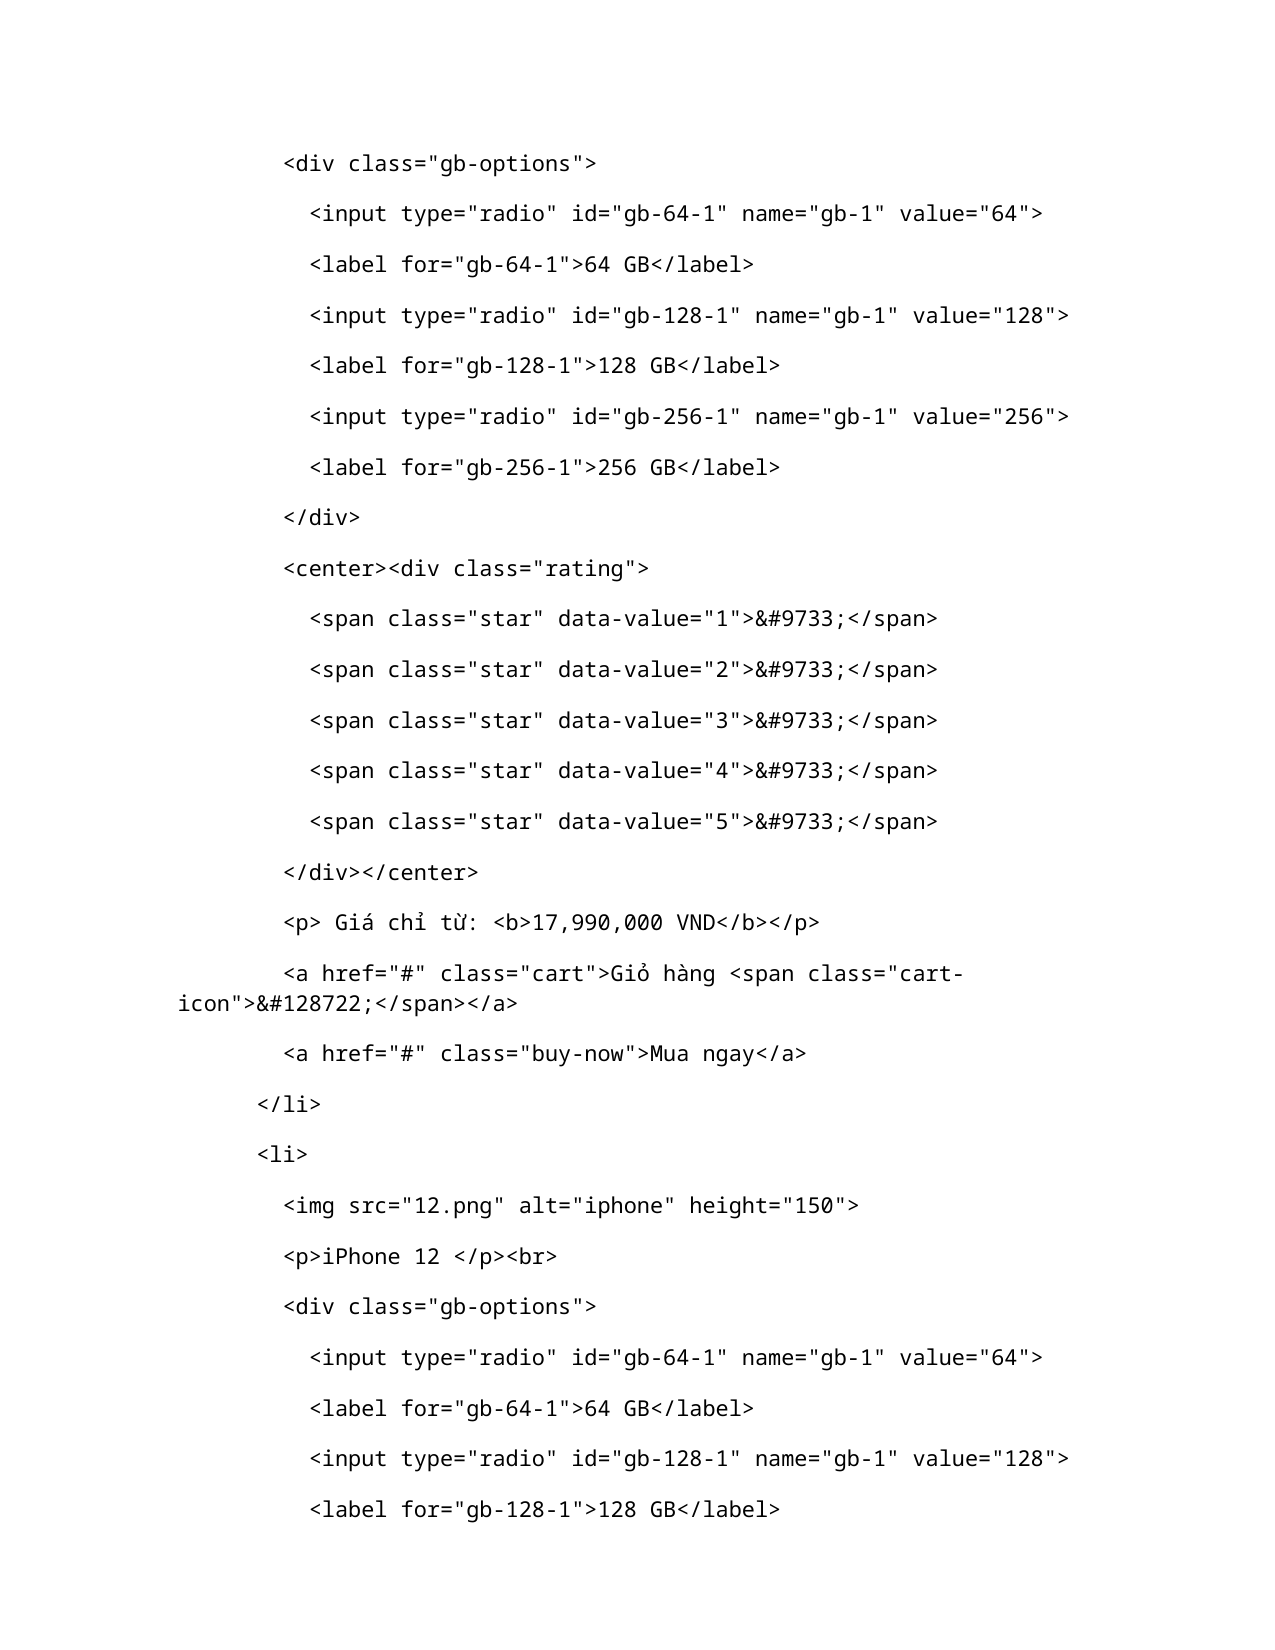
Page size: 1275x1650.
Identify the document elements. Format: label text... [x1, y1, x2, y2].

text <label for="gb-128-1">128 GB</label> [177, 1494, 1186, 1523]
text <span class="star" data-value="2">&#9733;</span> [177, 654, 1186, 684]
text </div></center> [177, 856, 1186, 886]
text <div class="gb-options"> [177, 1291, 1186, 1321]
text <center><div class="rating"> [177, 553, 1186, 582]
text <input type="radio" id="gb-64-1" name="gb-1" value="64"> [177, 1342, 1186, 1372]
text <label for="gb-64-1">64 GB</label> [177, 249, 1186, 279]
text </li> [177, 1089, 1186, 1118]
text <div class="gb-options"> [177, 148, 1186, 177]
text <p> Giá chỉ từ: <b>17,990,000 VND</b></p> [177, 907, 1186, 937]
text <span class="star" data-value="4">&#9733;</span> [177, 755, 1186, 785]
text <img src="12.png" alt="iphone" height="150"> [177, 1190, 1186, 1220]
text <span class="star" data-value="1">&#9733;</span> [177, 603, 1186, 633]
text <p>iPhone 12 </p><br> [177, 1241, 1186, 1270]
text <a href="#" class="cart">Giỏ hàng <span class="cart-icon">&#128722;</span></a> [177, 958, 1186, 1017]
text <input type="radio" id="gb-256-1" name="gb-1" value="256"> [177, 401, 1186, 431]
text <input type="radio" id="gb-128-1" name="gb-1" value="128"> [177, 1443, 1186, 1473]
text <a href="#" class="buy-now">Mua ngay</a> [177, 1038, 1186, 1068]
text <span class="star" data-value="3">&#9733;</span> [177, 704, 1186, 734]
text <input type="radio" id="gb-128-1" name="gb-1" value="128"> [177, 299, 1186, 329]
text <label for="gb-128-1">128 GB</label> [177, 350, 1186, 380]
text </div> [177, 502, 1186, 532]
text <li> [177, 1139, 1186, 1169]
text <input type="radio" id="gb-64-1" name="gb-1" value="64"> [177, 198, 1186, 228]
text <label for="gb-64-1">64 GB</label> [177, 1392, 1186, 1422]
text <label for="gb-256-1">256 GB</label> [177, 451, 1186, 481]
text <span class="star" data-value="5">&#9733;</span> [177, 806, 1186, 836]
